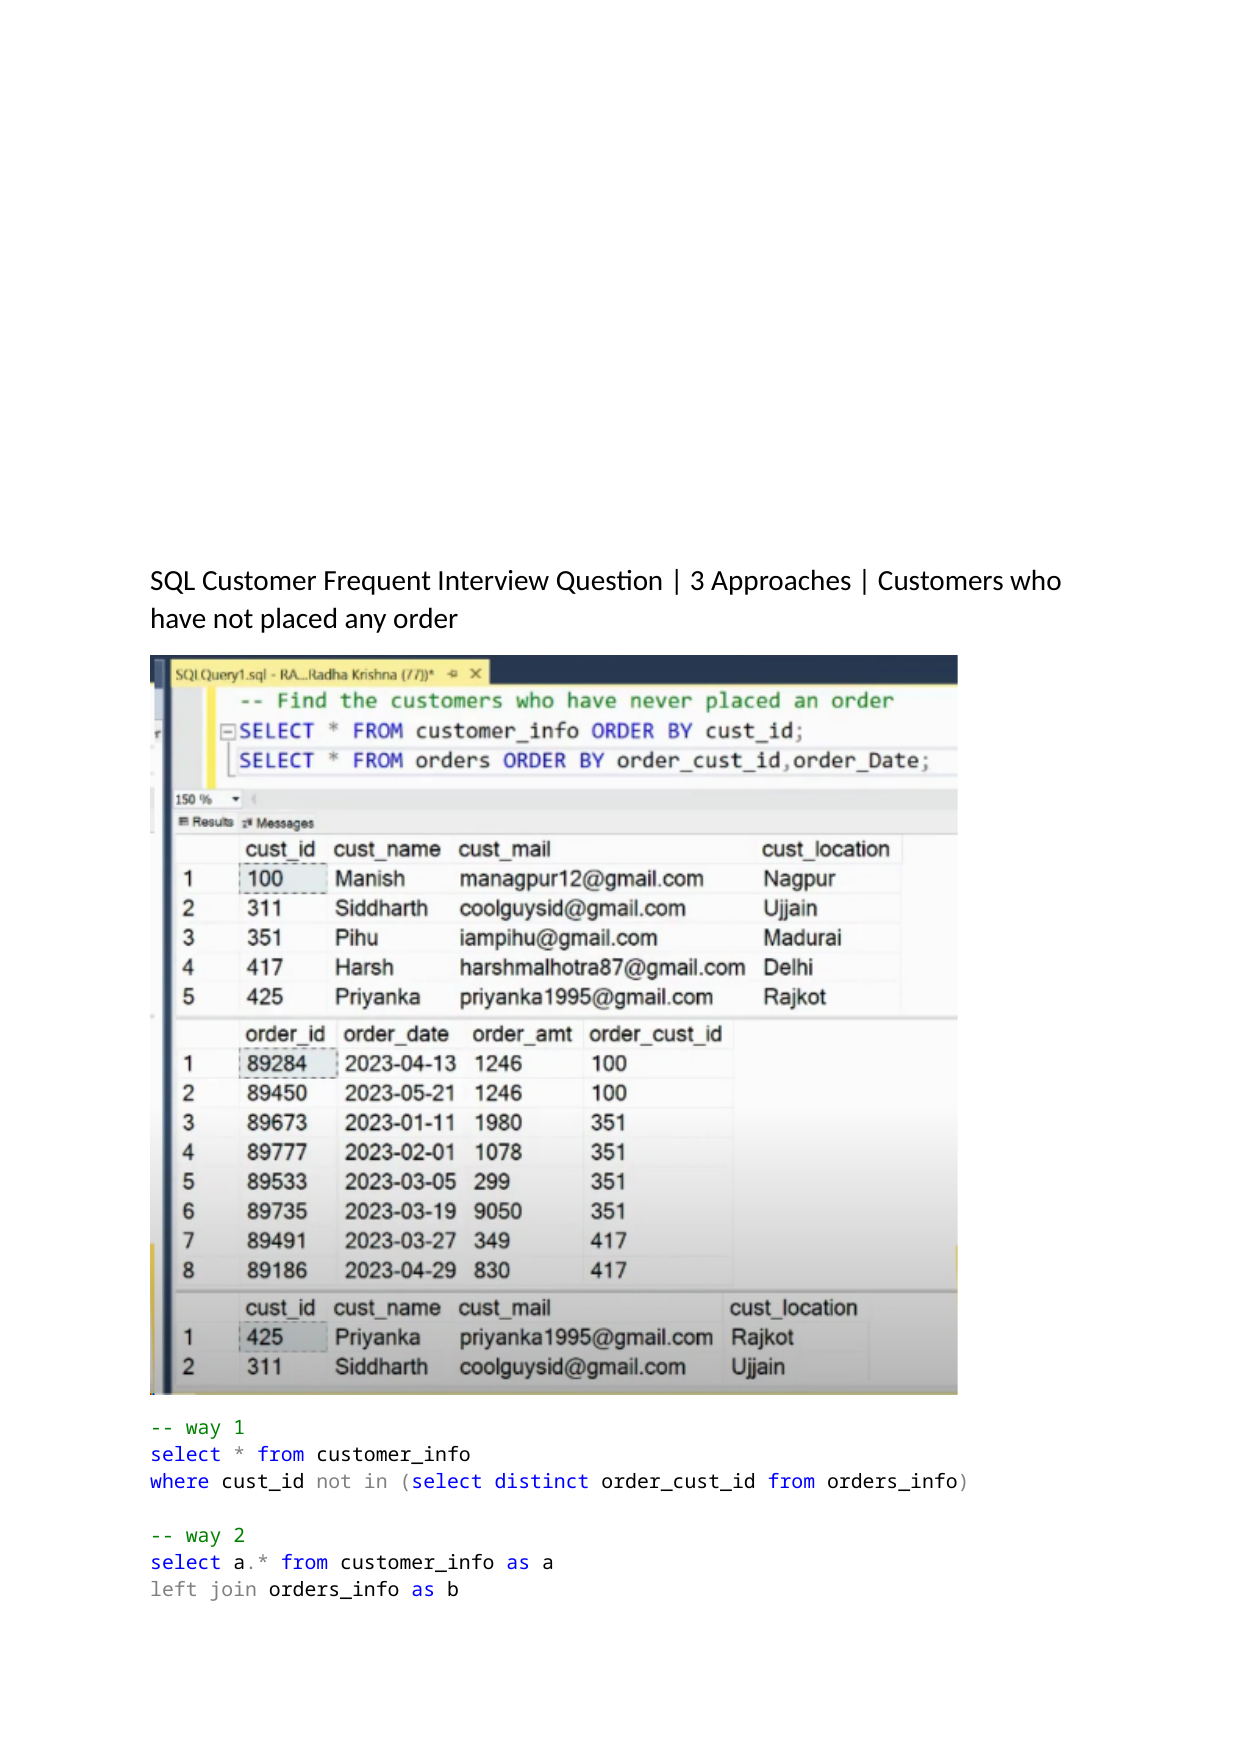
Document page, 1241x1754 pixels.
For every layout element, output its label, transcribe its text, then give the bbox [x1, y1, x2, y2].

picture [150, 655, 958, 1395]
text select * from customer_info [150, 1440, 1090, 1467]
text select a.* from customer_info as a [150, 1548, 1090, 1575]
text SQL Customer Frequent Interview Question | 3 Approaches | Customers who have not placed any order [150, 562, 1090, 636]
text where cust_id not in (select distinct order_cust_id from orders_info) [150, 1467, 1090, 1494]
text -- way 2 [150, 1521, 1090, 1548]
text -- way 1 [150, 1413, 1090, 1440]
text left join orders_info as b [150, 1575, 1090, 1602]
